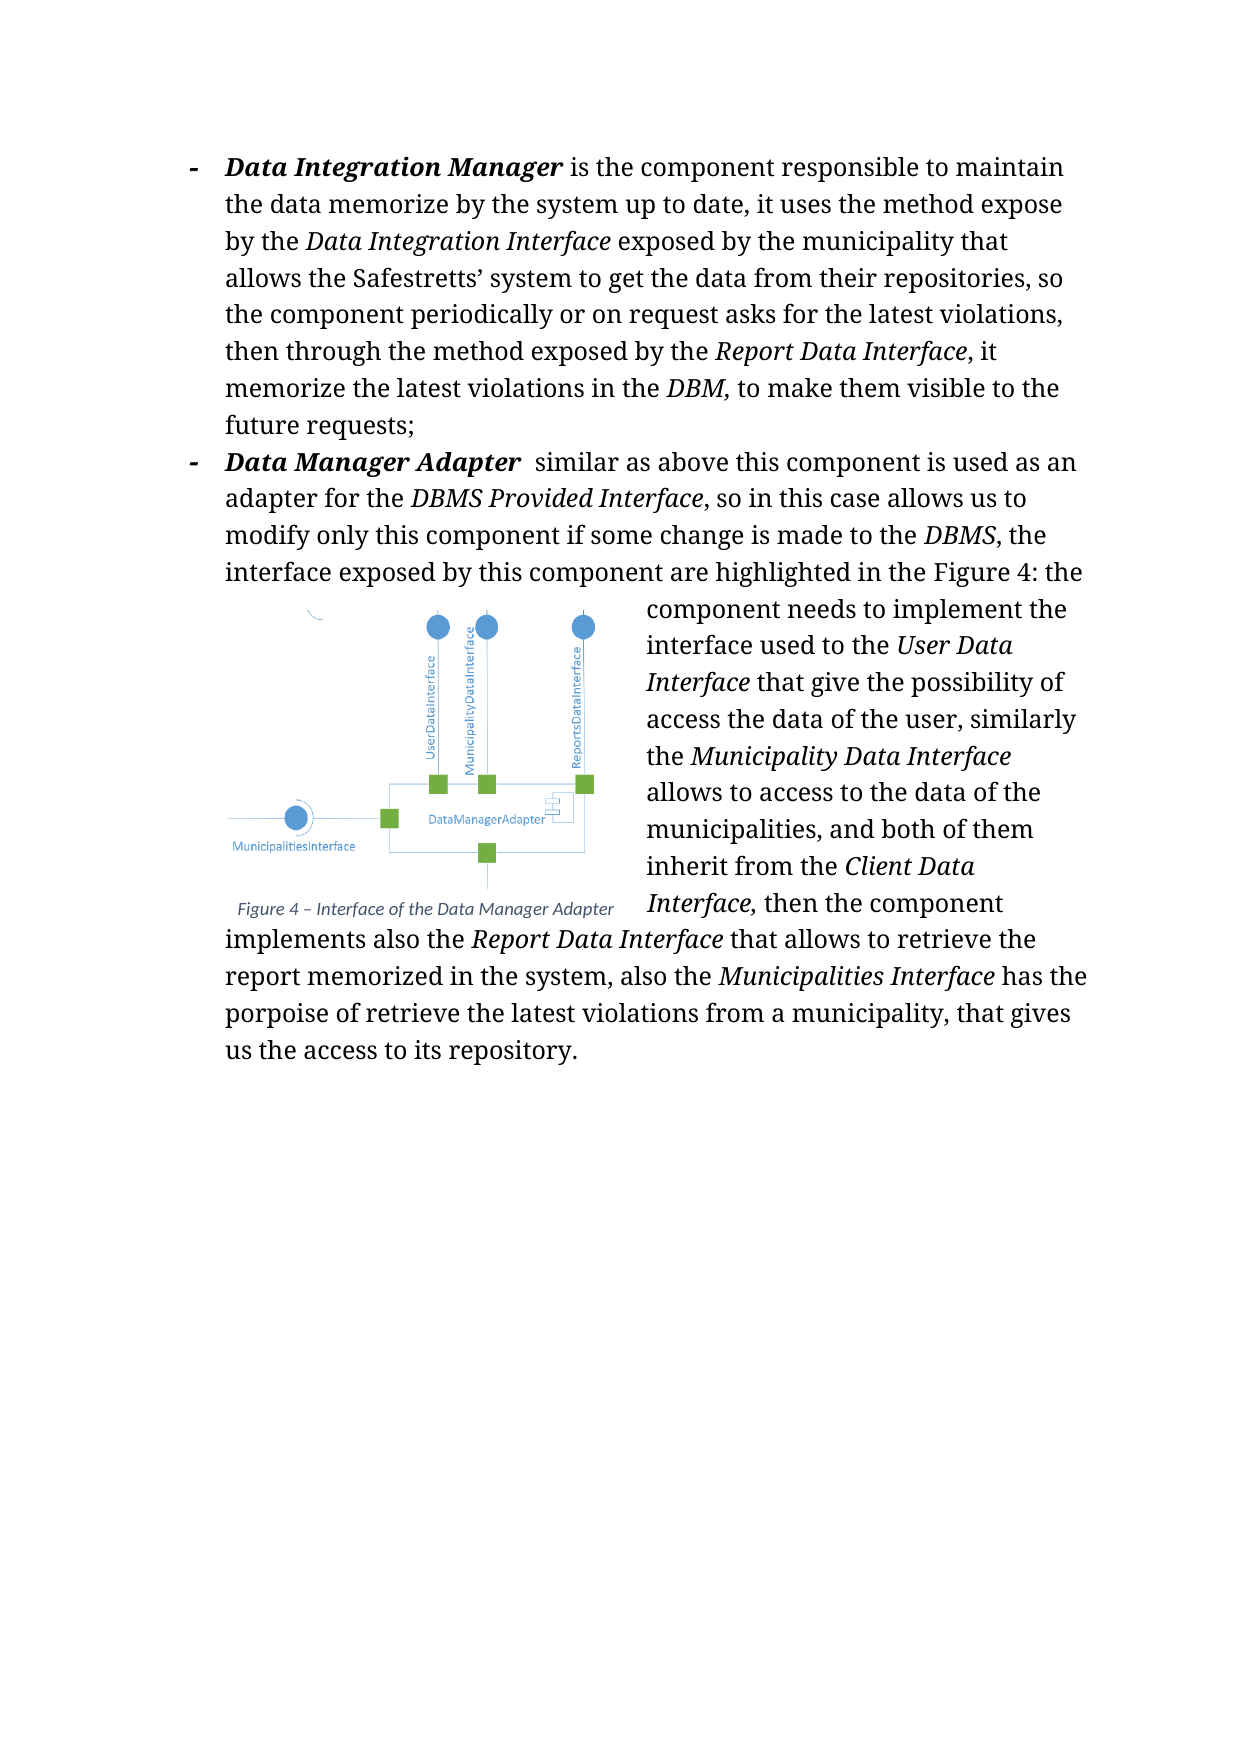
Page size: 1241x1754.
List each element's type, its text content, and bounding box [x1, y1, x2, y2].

picture [227, 610, 628, 889]
list Data Manager Adapter similar as above this component is used as an adapter for the DBMS Provided Interface, so in this case allows us to modify only this component if some change is made to the DBMS, the interface exposed by this component are highlighted in the Figure 4: the component needs to implement the interface used to the User Data Interface that give the possibility of access the data of the user, similarly the Municipality Data Interface allows to access to the data of the municipalities, and both of them inherit from the Client Data Interface, then the component implements also the Report Data Interface that allows to retrieve the report memorized in the system, also the Municipalities Interface has the porpoise of retrieve the latest violations from a municipality, that gives us the access to its repository. [187, 444, 1090, 1207]
list Data Integration Manager is the component responsible to maintain the data memorize by the system up to date, it uses the method expose by the Data Integration Interface exposed by the municipality that allows the Safestretts’ system to get the data from their repositories, so the component periodically or on request asks for the latest violations, then through the method exposed by the Report Data Interface, it memorize the latest violations in the DBM, to make them visible to the future requests; [187, 150, 1090, 441]
